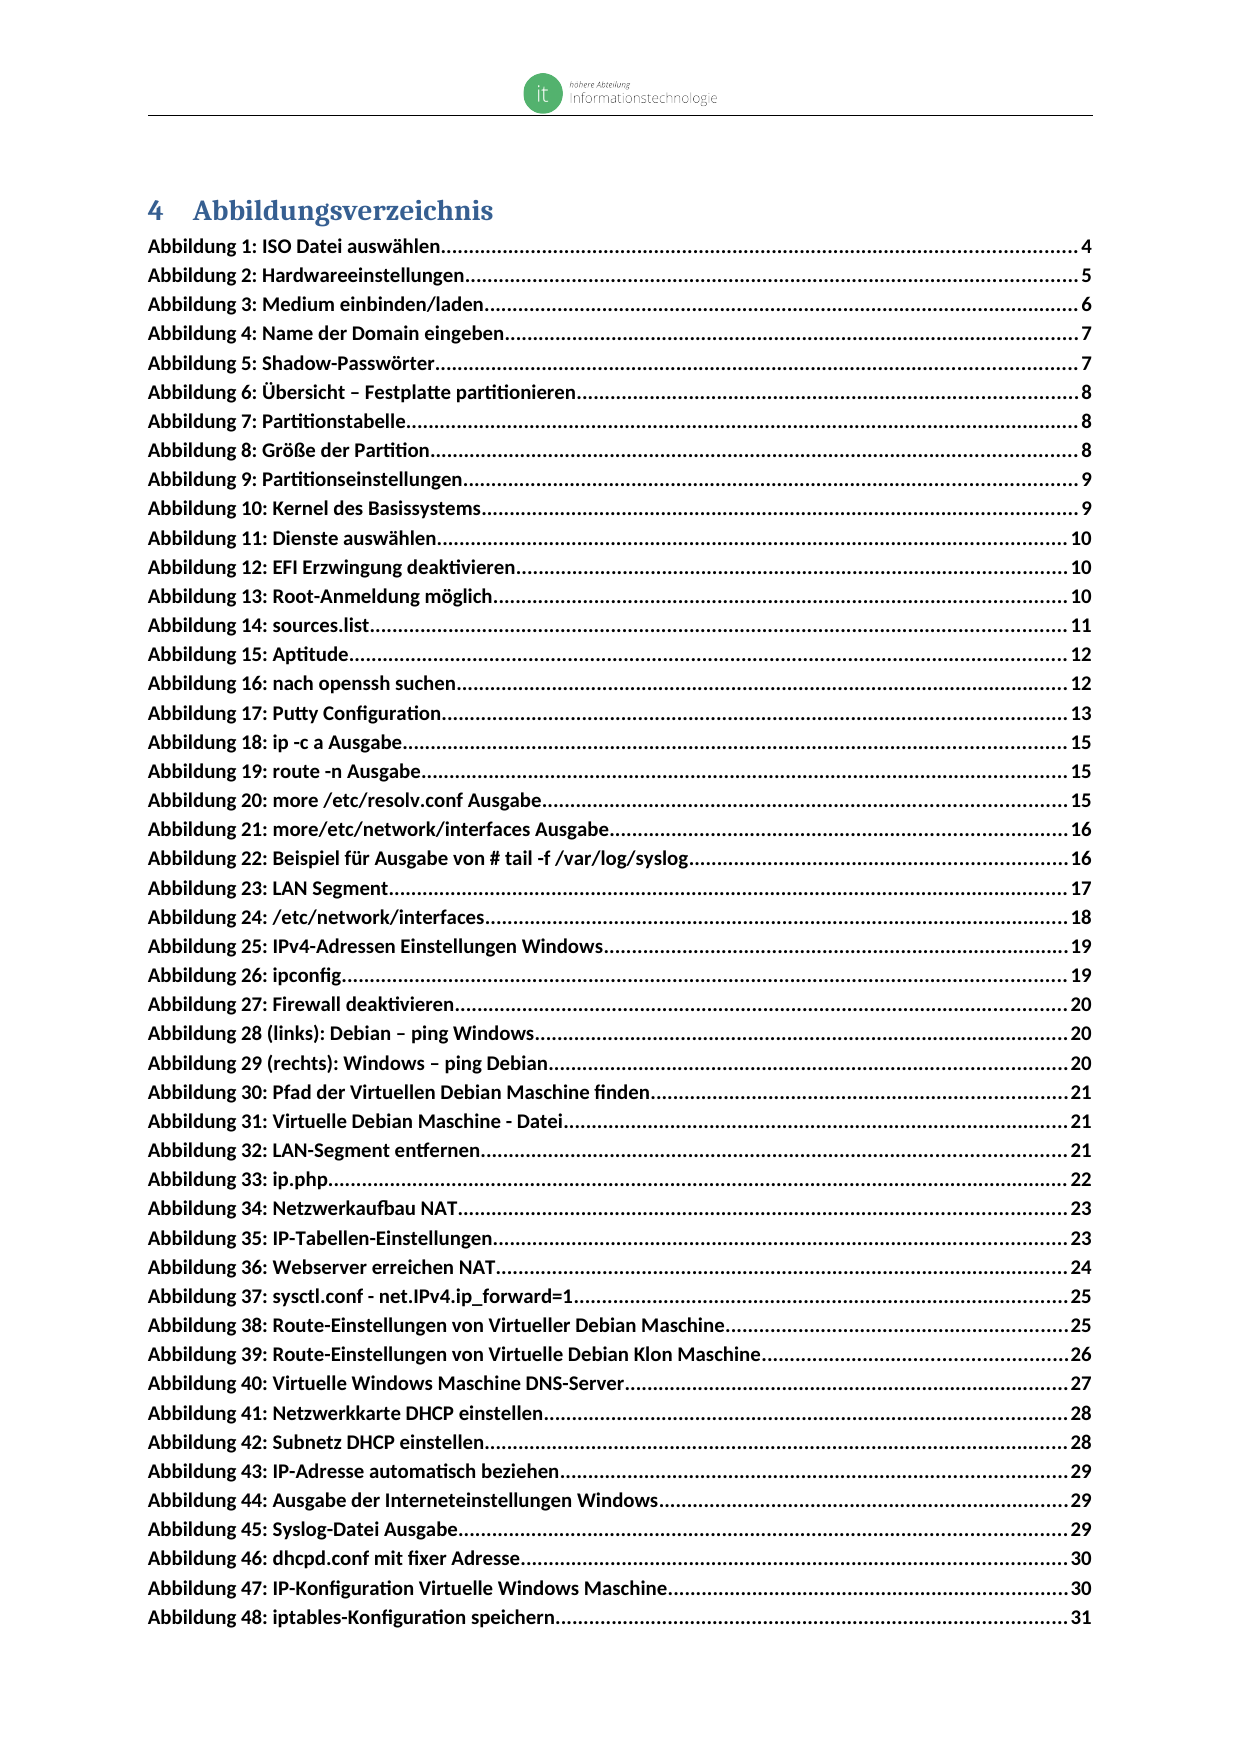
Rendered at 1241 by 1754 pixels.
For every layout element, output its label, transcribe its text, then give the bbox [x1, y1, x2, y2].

text Abbildung 13: Root-Anmeldung möglich 10 [148, 583, 1093, 608]
text Abbildung 16: nach openssh suchen 12 [148, 671, 1093, 696]
text Abbildung 45: Syslog-Datei Ausgabe 29 [148, 1516, 1093, 1542]
text Abbildung 46: dhcpd.conf mit fixer Adresse 30 [148, 1546, 1093, 1571]
text Abbildung 32: LAN-Segment entfernen 21 [148, 1137, 1093, 1163]
text Abbildung 8: Größe der Partition 8 [148, 437, 1093, 463]
text Abbildung 21: more/etc/network/interfaces Ausgabe 16 [148, 816, 1093, 842]
text Abbildung 10: Kernel des Basissystems 9 [148, 496, 1093, 521]
text Abbildung 22: Beispiel für Ausgabe von # tail -f /var/log/syslog 16 [148, 846, 1093, 871]
text Abbildung 6: Übersicht – Festplatte partitionieren 8 [148, 379, 1093, 404]
text Abbildung 24: /etc/network/interfaces 18 [148, 904, 1093, 929]
text Abbildung 17: Putty Configuration 13 [148, 700, 1093, 725]
text Abbildung 38: Route-Einstellungen von Virtueller Debian Maschine 25 [148, 1312, 1093, 1338]
text Abbildung 47: IP-Konfiguration Virtuelle Windows Maschine 30 [148, 1575, 1093, 1600]
text Abbildung 15: Aptitude 12 [148, 641, 1093, 667]
text Abbildung 25: IPv4-Adressen Einstellungen Windows 19 [148, 933, 1093, 958]
text Abbildung 44: Ausgabe der Interneteinstellungen Windows 29 [148, 1487, 1093, 1513]
text Abbildung 36: Webserver erreichen NAT 24 [148, 1254, 1093, 1279]
text Abbildung 28 (links): Debian – ping Windows 20 [148, 1021, 1093, 1046]
text Abbildung 26: ipconfig 19 [148, 962, 1093, 988]
text Abbildung 42: Subnetz DHCP einstellen 28 [148, 1429, 1093, 1454]
text Abbildung 34: Netzwerkaufbau NAT 23 [148, 1196, 1093, 1221]
text Abbildung 37: sysctl.conf - net.IPv4.ip_forward=1 25 [148, 1283, 1093, 1308]
text Abbildung 11: Dienste auswählen 10 [148, 525, 1093, 550]
text Abbildung 19: route -n Ausgabe 15 [148, 758, 1093, 783]
text Abbildung 33: ip.php 22 [148, 1166, 1093, 1192]
text Abbildung 43: IP-Adresse automatisch beziehen 29 [148, 1458, 1093, 1483]
text Abbildung 31: Virtuelle Debian Maschine - Datei 21 [148, 1108, 1093, 1133]
text Abbildung 1: ISO Datei auswählen 4 [148, 233, 1093, 258]
text Abbildung 35: IP-Tabellen-Einstellungen 23 [148, 1225, 1093, 1250]
text Abbildung 12: EFI Erzwingung deaktivieren 10 [148, 554, 1093, 579]
text Abbildung 3: Medium einbinden/laden 6 [148, 291, 1093, 317]
text Abbildung 27: Firewall deaktivieren 20 [148, 991, 1093, 1017]
text Abbildung 18: ip -c a Ausgabe 15 [148, 729, 1093, 754]
text Abbildung 23: LAN Segment 17 [148, 875, 1093, 900]
text Abbildung 5: Shadow-Passwörter 7 [148, 350, 1093, 375]
picture [523, 73, 717, 114]
text Abbildung 20: more /etc/resolv.conf Ausgabe 15 [148, 787, 1093, 813]
text Abbildung 7: Partitionstabelle 8 [148, 408, 1093, 433]
text Abbildung 41: Netzwerkkarte DHCP einstellen 28 [148, 1400, 1093, 1425]
text Abbildung 9: Partitionseinstellungen 9 [148, 466, 1093, 492]
subtitle Abbildungsverzeichnis [148, 194, 1093, 228]
text Abbildung 4: Name der Domain eingeben 7 [148, 321, 1093, 346]
text Abbildung 30: Pfad der Virtuellen Debian Maschine finden 21 [148, 1079, 1093, 1104]
text Abbildung 40: Virtuelle Windows Maschine DNS-Server 27 [148, 1371, 1093, 1396]
text Abbildung 39: Route-Einstellungen von Virtuelle Debian Klon Maschine 26 [148, 1341, 1093, 1367]
text Abbildung 2: Hardwareeinstellungen 5 [148, 262, 1093, 288]
text Abbildung 48: iptables-Konfiguration speichern 31 [148, 1604, 1093, 1629]
text Abbildung 29 (rechts): Windows – ping Debian 20 [148, 1050, 1093, 1075]
text Abbildung 14: sources.list 11 [148, 612, 1093, 638]
